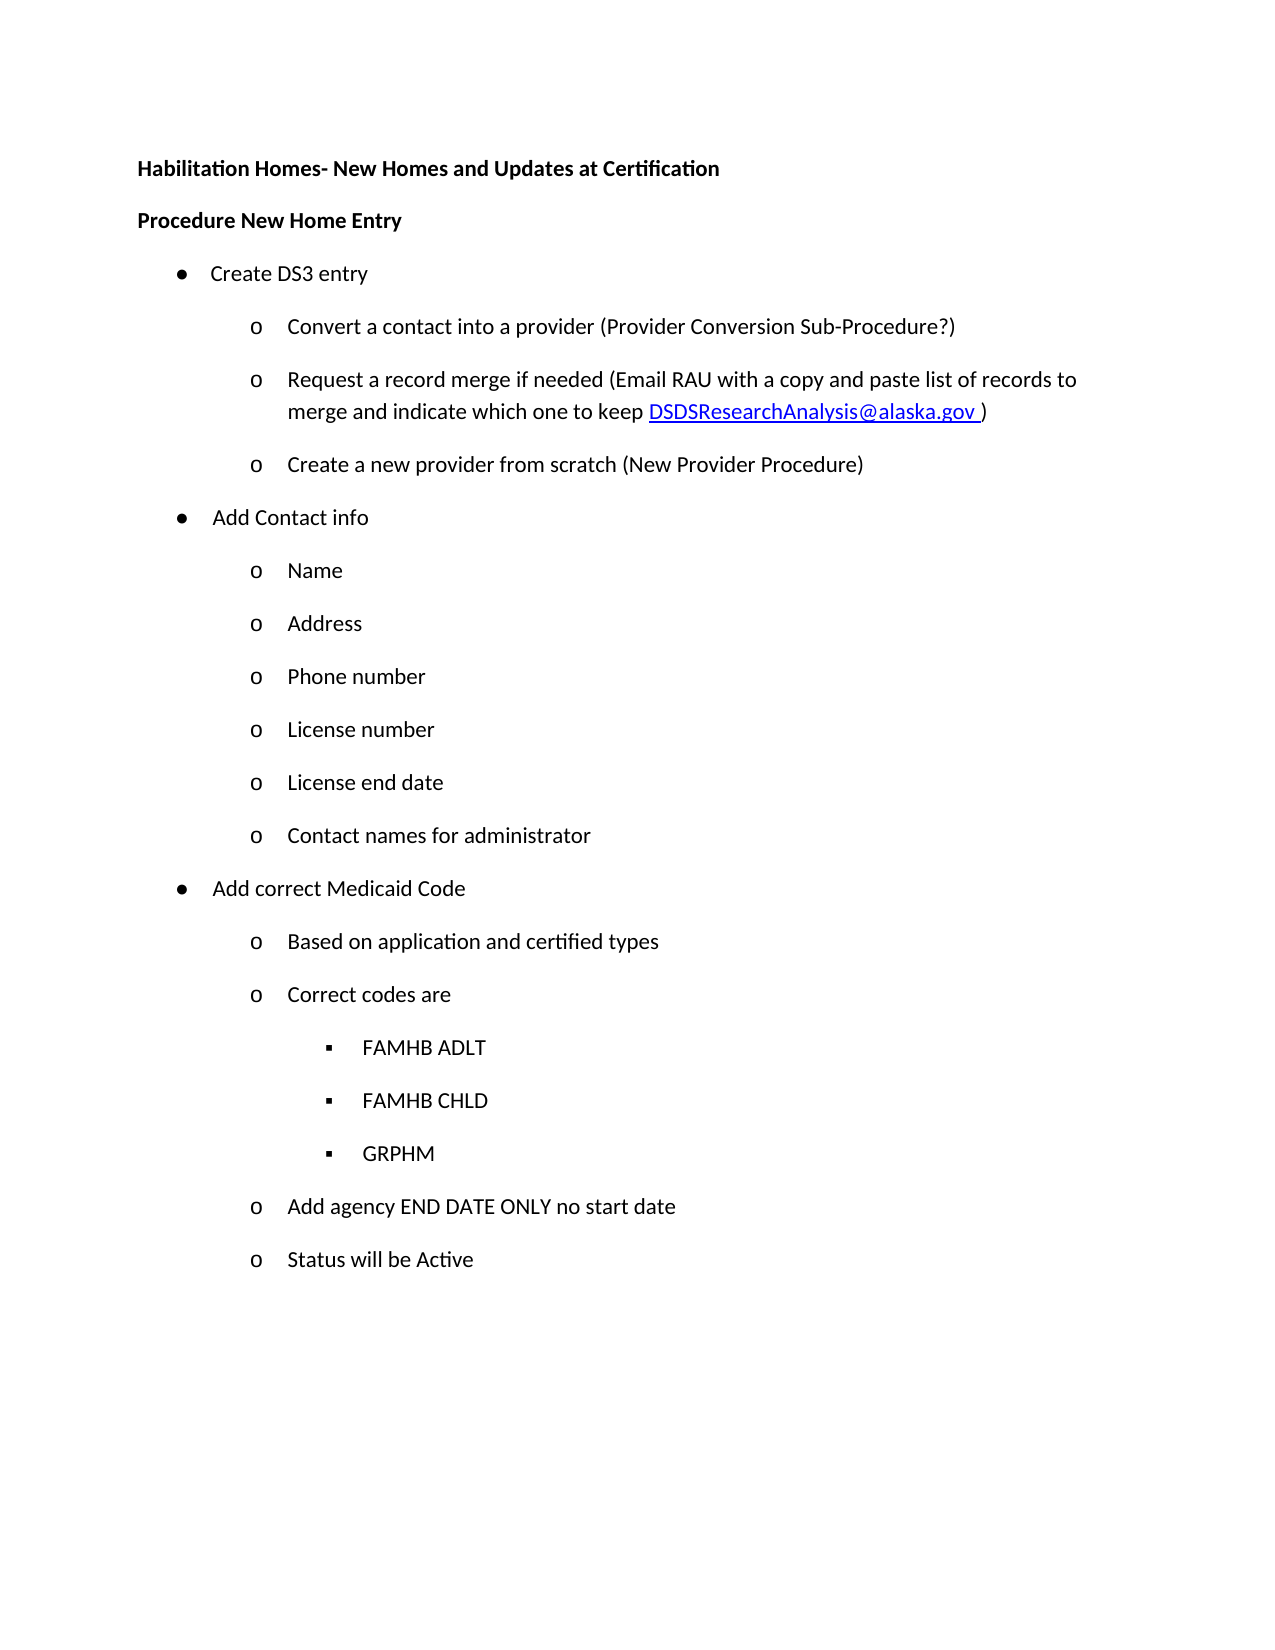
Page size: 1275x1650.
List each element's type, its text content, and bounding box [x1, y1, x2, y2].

list Add Contact info [175, 503, 1139, 531]
list Phone number [250, 662, 1139, 690]
list Create DS3 entry [175, 259, 1139, 287]
list Contact names for administrator [250, 821, 1139, 849]
list Name [250, 556, 1139, 584]
list Convert a contact into a provider (Provider Conversion Sub-Procedure?) [250, 312, 1139, 340]
list Add agency END DATE ONLY no start date [250, 1192, 1139, 1220]
list Add correct Medicaid Code [175, 874, 1139, 902]
list License end date [250, 768, 1139, 796]
text Habilitation Homes- New Homes and Updates at Certification Procedure New Home Entry [137, 154, 766, 235]
list License number [250, 715, 1139, 743]
list Request a record merge if needed (Email RAU with a copy and paste list of records to merge and indicate which one to keep DSDSResearchAnalysis@alaska.gov ) [250, 365, 1128, 425]
list Address [250, 609, 1139, 637]
list GRPHM [325, 1139, 1139, 1167]
list Correct codes are [250, 980, 1139, 1008]
list Based on application and certified types [250, 927, 1139, 955]
list Status will be Active [250, 1245, 1139, 1273]
list FAMHB ADLT [325, 1033, 1139, 1061]
list Create a new provider from scratch (New Provider Procedure) [250, 450, 1139, 478]
list FAMHB CHLD [325, 1086, 1139, 1114]
